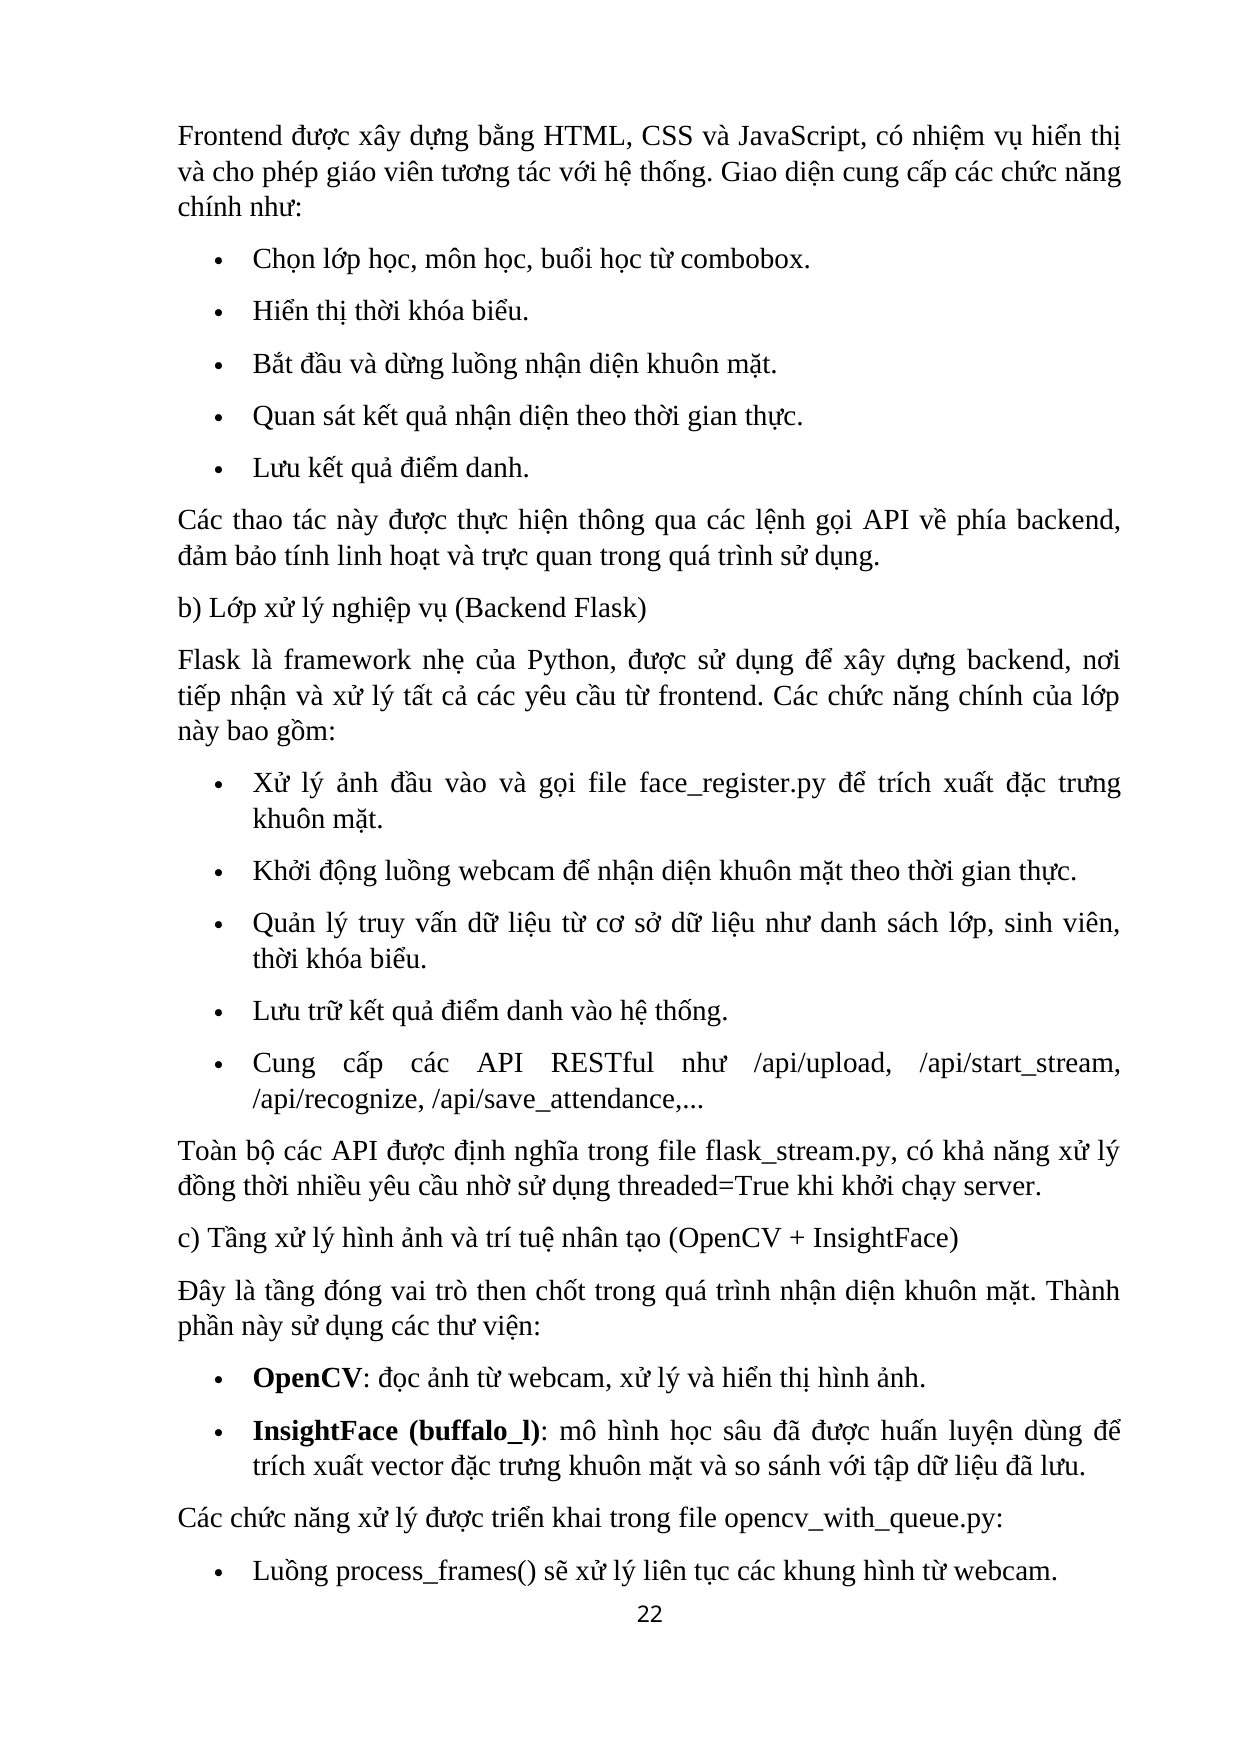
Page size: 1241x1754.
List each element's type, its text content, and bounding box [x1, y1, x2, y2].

list Lưu trữ kết quả điểm danh vào hệ thống. [215, 993, 1122, 1027]
text c) Tầng xử lý hình ảnh và trí tuệ nhân tạo (OpenCV + InsightFace) [177, 1221, 1122, 1254]
list OpenCV: đọc ảnh từ webcam, xử lý và hiển thị hình ảnh. [215, 1361, 1122, 1394]
list Xử lý ảnh đầu vào và gọi file face_register.py để trích xuất đặc trưng khuôn mặt. [215, 765, 1122, 834]
list Hiển thị thời khóa biểu. [215, 293, 1122, 327]
text Đây là tầng đóng vai trò then chốt trong quá trình nhận diện khuôn mặt. Thành phần này sử dụng các thư viện: [177, 1273, 1122, 1342]
list Khởi động luồng webcam để nhận diện khuôn mặt theo thời gian thực. [215, 853, 1122, 887]
text Các thao tác này được thực hiện thông qua các lệnh gọi API về phía backend, đảm bảo tính linh hoạt và trực quan trong quá trình sử dụng. [177, 502, 1122, 571]
text Frontend được xây dựng bằng HTML, CSS và JavaScript, có nhiệm vụ hiển thị và cho phép giáo viên tương tác với hệ thống. Giao diện cung cấp các chức năng chính như: [177, 118, 1122, 223]
text b) Lớp xử lý nghiệp vụ (Backend Flask) [177, 590, 1122, 623]
list Lưu kết quả điểm danh. [215, 450, 1122, 484]
text Các chức năng xử lý được triển khai trong file opencv_with_queue.py: [177, 1500, 1122, 1534]
list Luồng process_frames() sẽ xử lý liên tục các khung hình từ webcam. [215, 1553, 1122, 1586]
list Cung cấp các API RESTful như /api/upload, /api/start_stream, /api/recognize, /api/save_attendance,... [215, 1045, 1122, 1114]
list Chọn lớp học, môn học, buổi học từ combobox. [215, 241, 1122, 275]
list Quan sát kết quả nhận diện theo thời gian thực. [215, 398, 1122, 431]
text Flask là framework nhẹ của Python, được sử dụng để xây dựng backend, nơi tiếp nhận và xử lý tất cả các yêu cầu từ frontend. Các chức năng chính của lớp này bao gồm: [177, 642, 1122, 747]
list Bắt đầu và dừng luồng nhận diện khuôn mặt. [215, 346, 1122, 379]
list InsightFace (buffalo_l): mô hình học sâu đã được huấn luyện dùng để trích xuất vector đặc trưng khuôn mặt và so sánh với tập dữ liệu đã lưu. [215, 1413, 1122, 1482]
text Toàn bộ các API được định nghĩa trong file flask_stream.py, có khả năng xử lý đồng thời nhiều yêu cầu nhờ sử dụng threaded=True khi khởi chạy server. [177, 1133, 1122, 1202]
list Quản lý truy vấn dữ liệu từ cơ sở dữ liệu như danh sách lớp, sinh viên, thời khóa biểu. [215, 905, 1122, 974]
